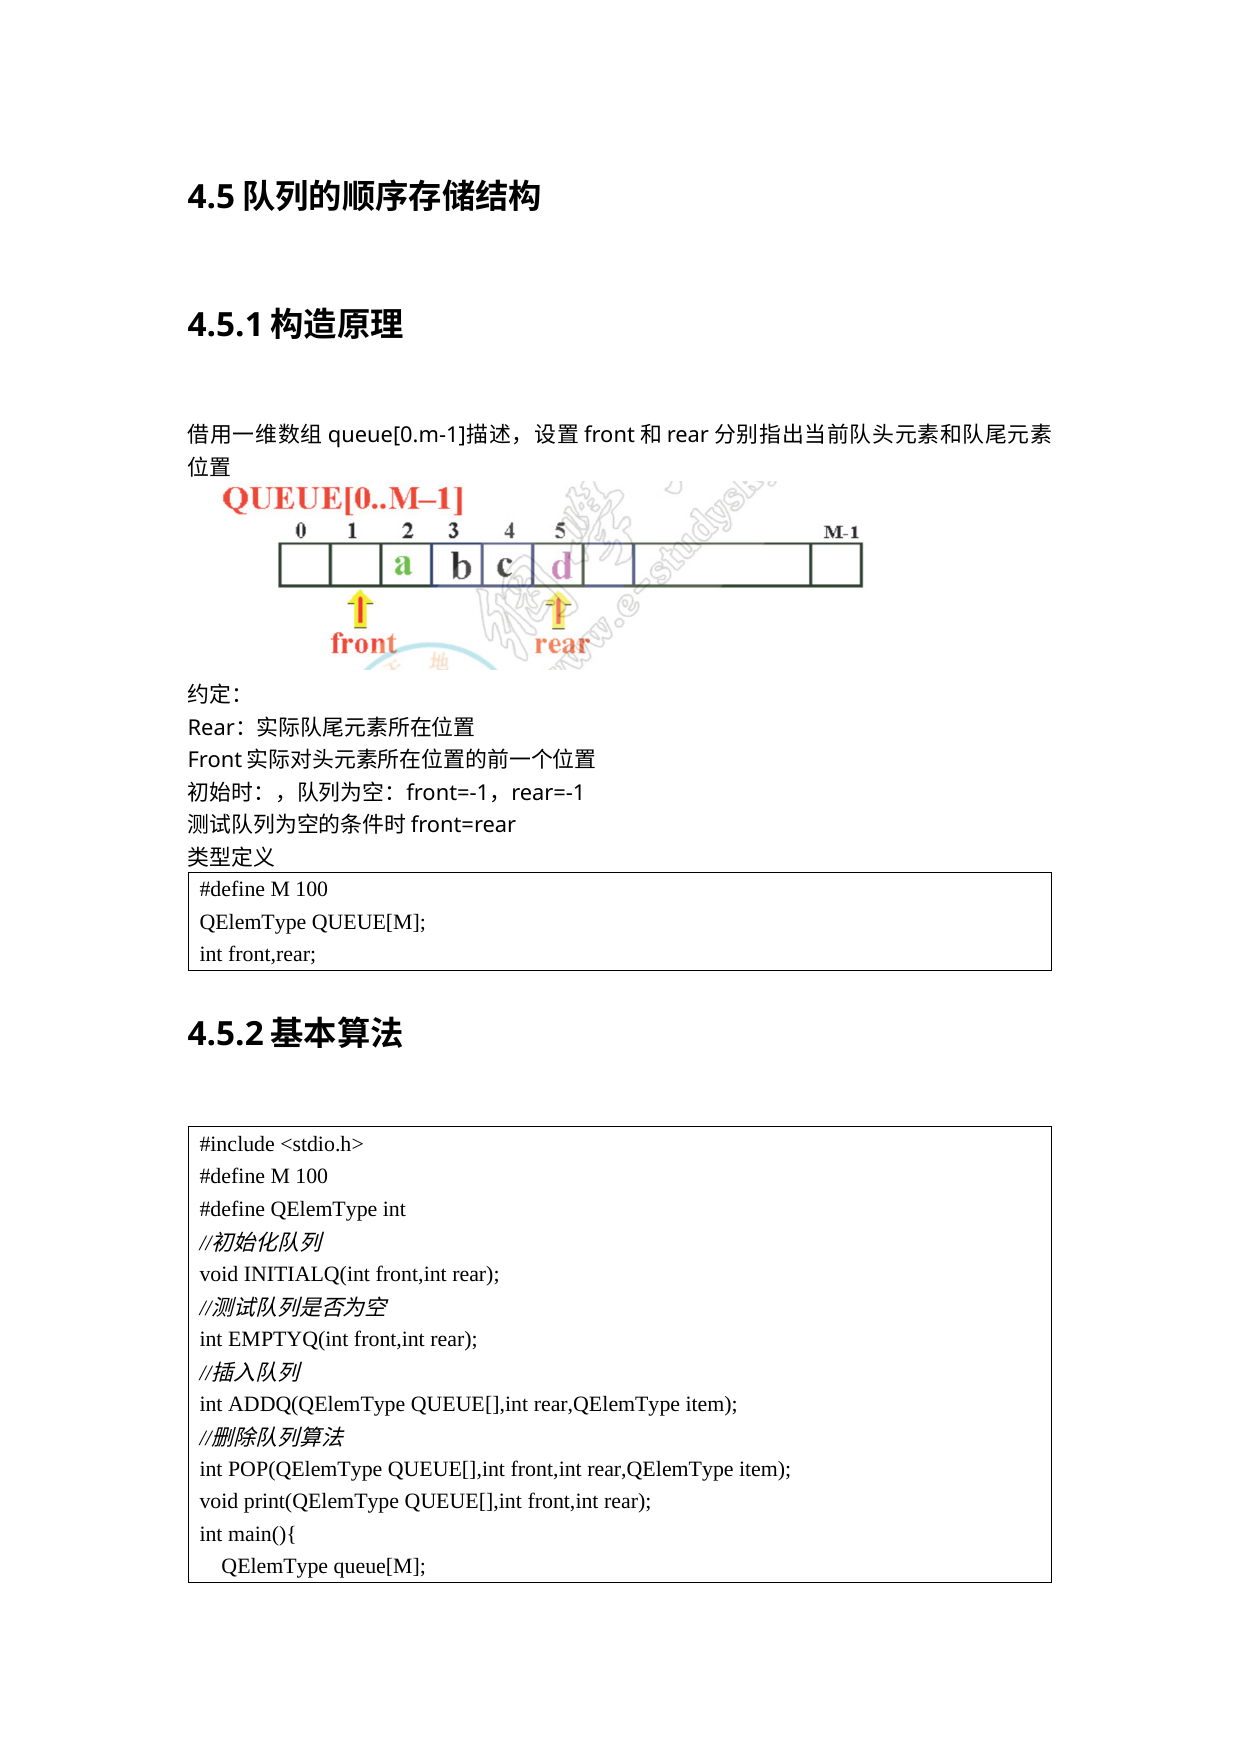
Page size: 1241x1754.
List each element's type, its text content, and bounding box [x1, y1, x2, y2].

text 初始时：，队列为空：front=-1，rear=-1 [187, 774, 1053, 807]
text Front实际对头元素所在位置的前一个位置 [187, 742, 1053, 774]
subtitle 4.5队列的顺序存储结构 [187, 162, 1053, 227]
text 借用一维数组queue[0.m-1]描述，设置front和rear分别指出当前队头元素和队尾元素位置 [187, 417, 1053, 482]
table_header #define M 100 QElemType QUEUE[M]; int front,rear; [189, 873, 1051, 970]
picture [187, 481, 896, 670]
text 类型定义 [187, 839, 1053, 872]
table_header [189, 1127, 1051, 1582]
subtitle 4.5.2基本算法 [187, 998, 1053, 1063]
text Rear：实际队尾元素所在位置 [187, 709, 1053, 742]
subtitle 4.5.1构造原理 [187, 289, 1053, 354]
text 约定： [187, 677, 1053, 709]
text 测试队列为空的条件时front=rear [187, 807, 1053, 839]
